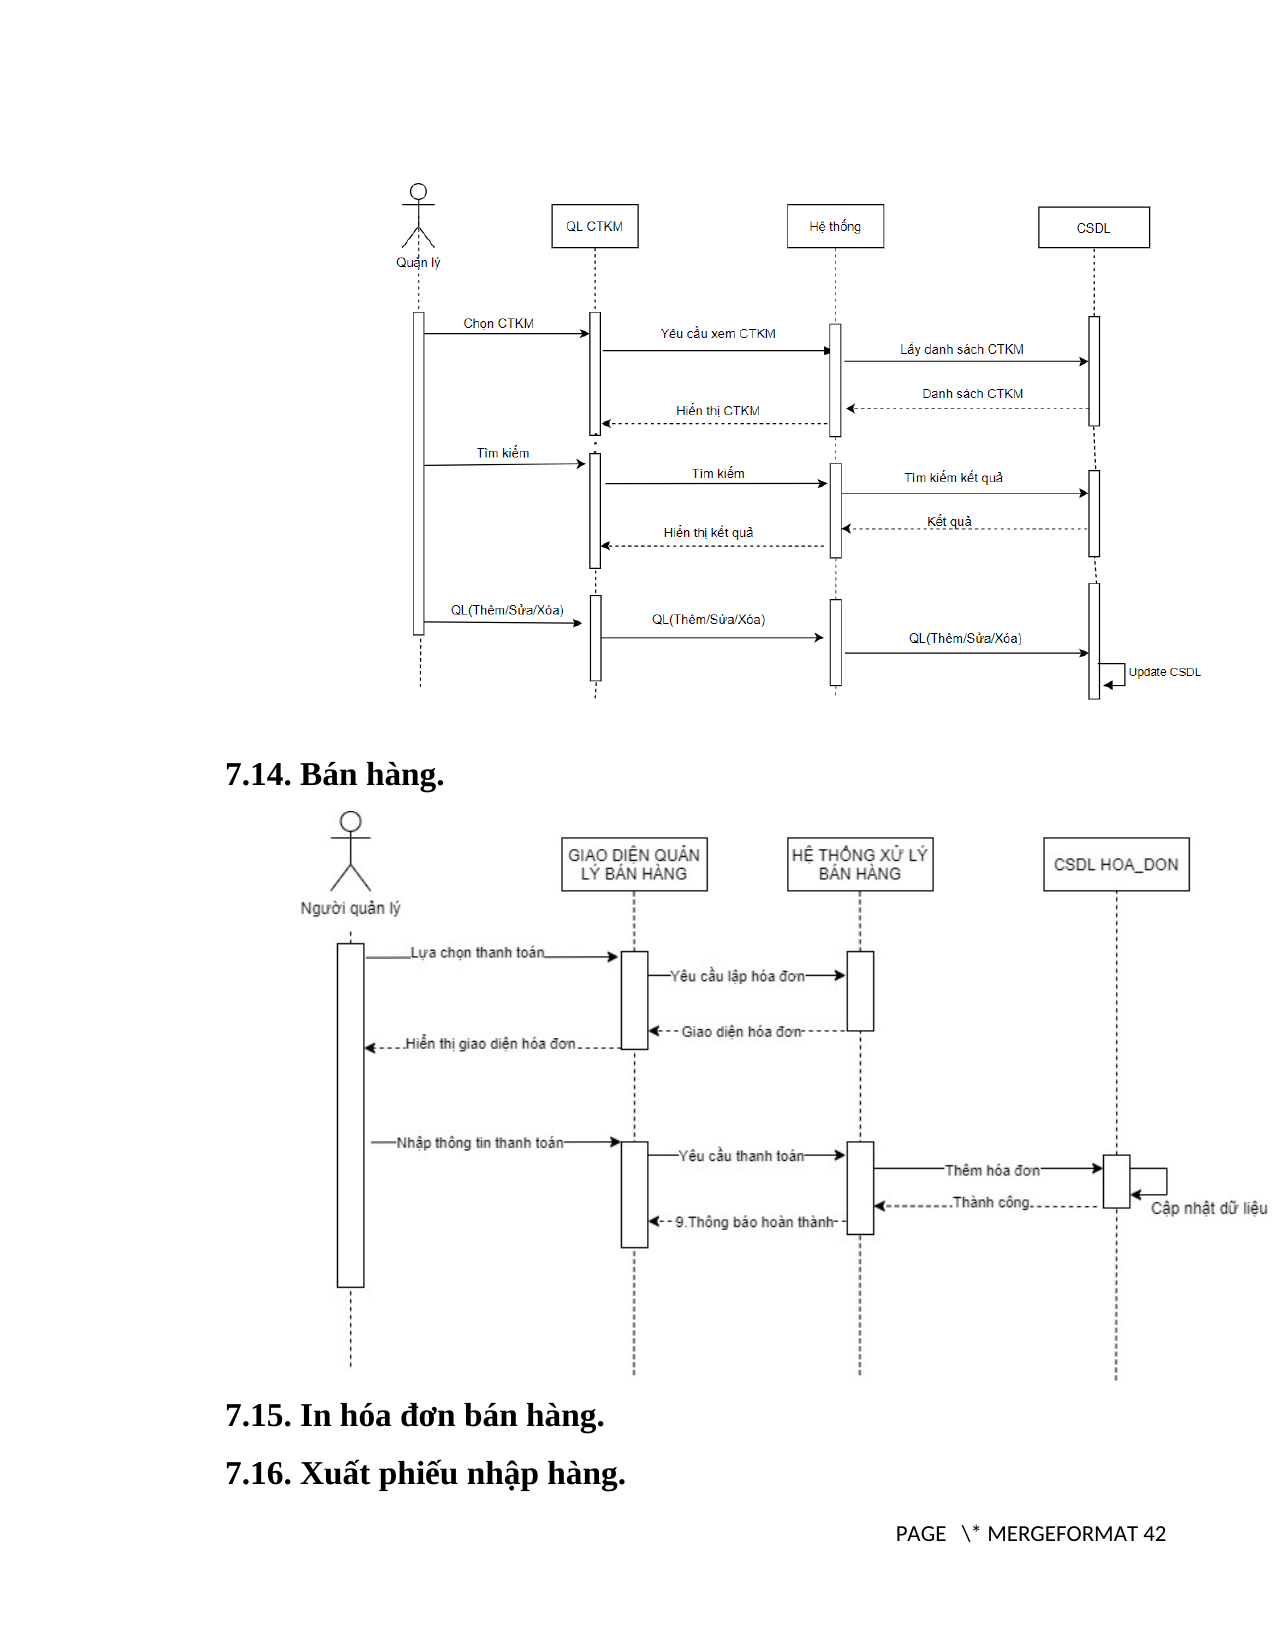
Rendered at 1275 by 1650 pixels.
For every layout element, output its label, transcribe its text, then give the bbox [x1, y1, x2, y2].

list Bán hàng. [225, 754, 1167, 792]
picture [300, 150, 1275, 741]
picture [300, 811, 1275, 1382]
list In hóa đơn bán hàng. [225, 1396, 1167, 1434]
list Xuất phiếu nhập hàng. [225, 1453, 1167, 1491]
